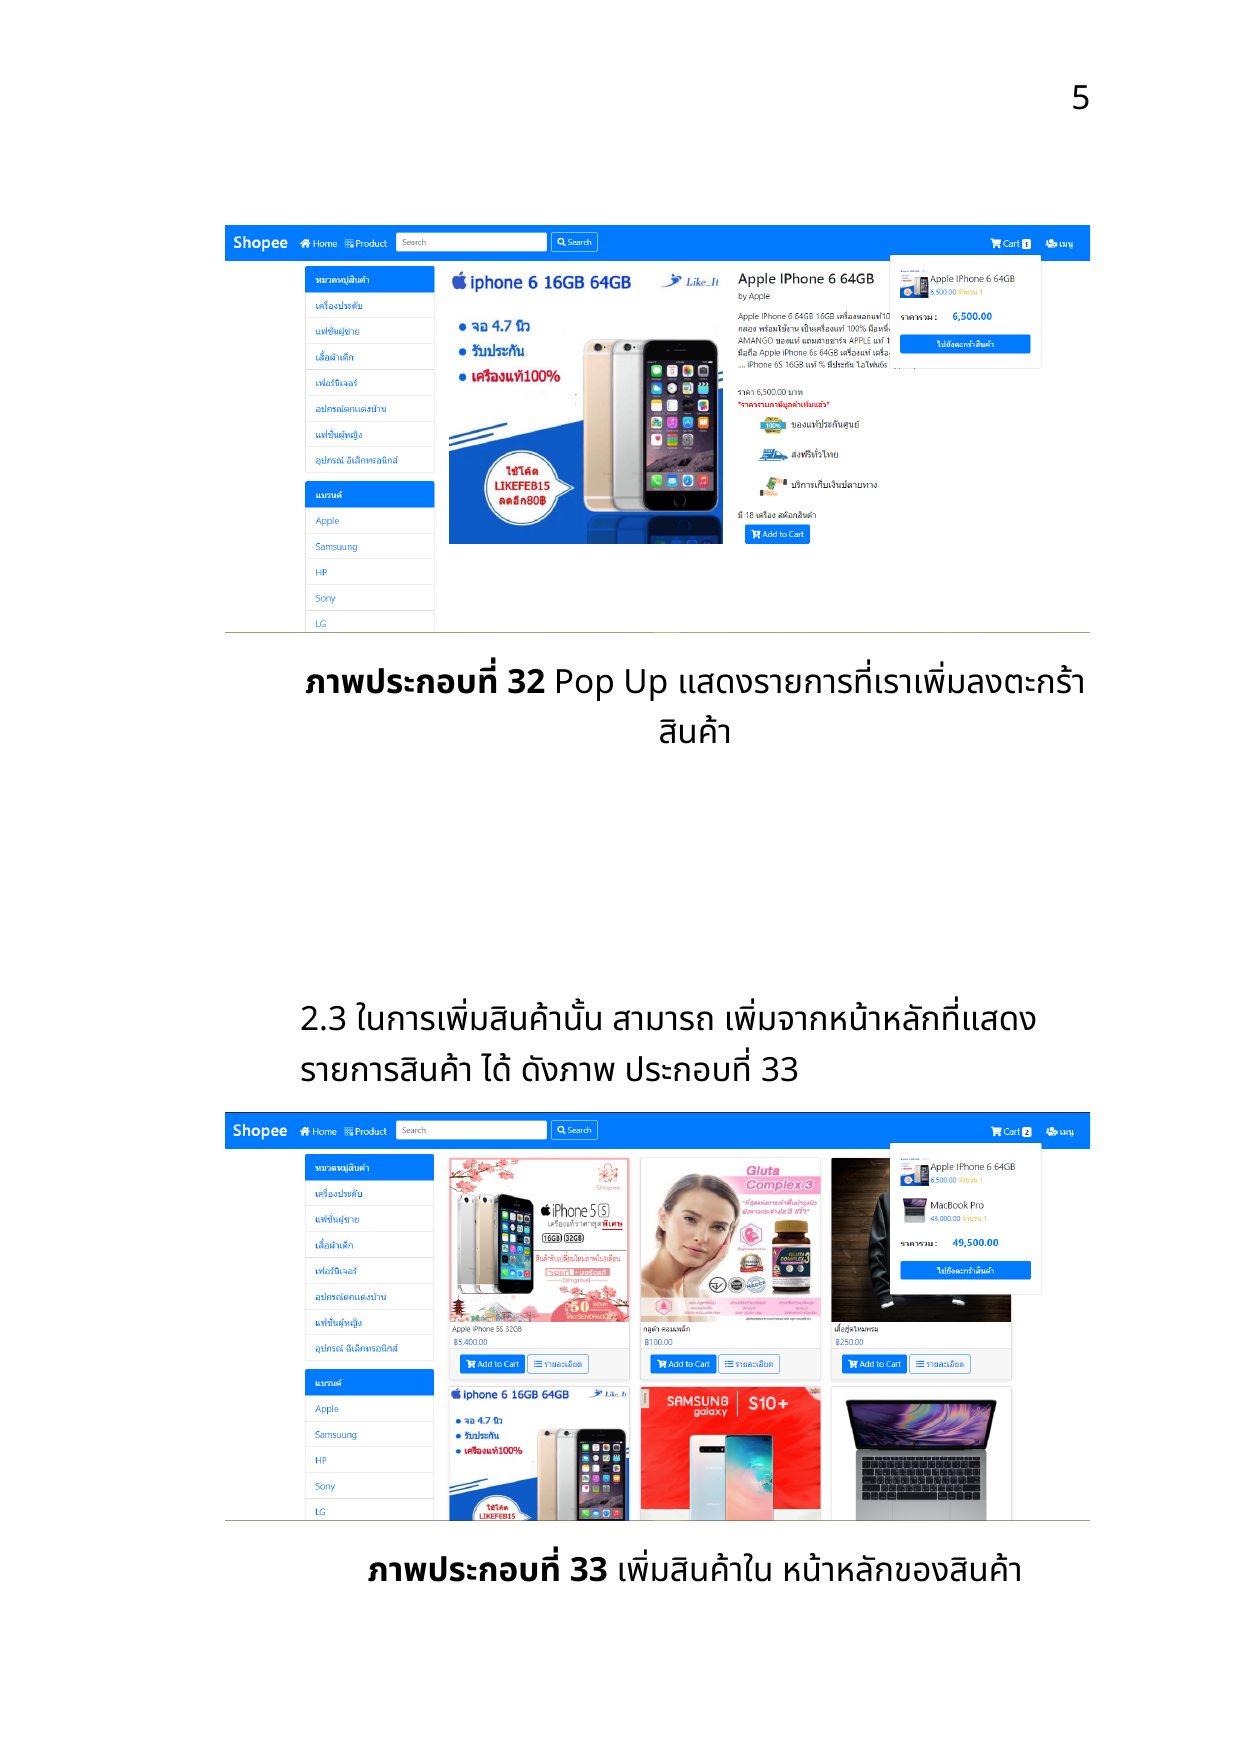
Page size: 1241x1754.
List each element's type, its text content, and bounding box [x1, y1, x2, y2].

picture [225, 1112, 1091, 1521]
picture [225, 225, 1091, 633]
text ภาพประกอบที่ 33 เพิ่มสินค้าใน หน้าหลักของสินค้า [300, 1546, 1090, 1596]
text 2.3 ในการเพิ่มสินค้านั้น สามารถ เพิ่มจากหน้าหลักที่แสดงรายการสินค้า ได้ ดังภาพ ประกอบที่ 33 [300, 995, 1090, 1096]
text ภาพประกอบที่ 32 Pop Up แสดงรายการที่เราเพิ่มลงตะกร้าสินค้า [300, 657, 1090, 758]
